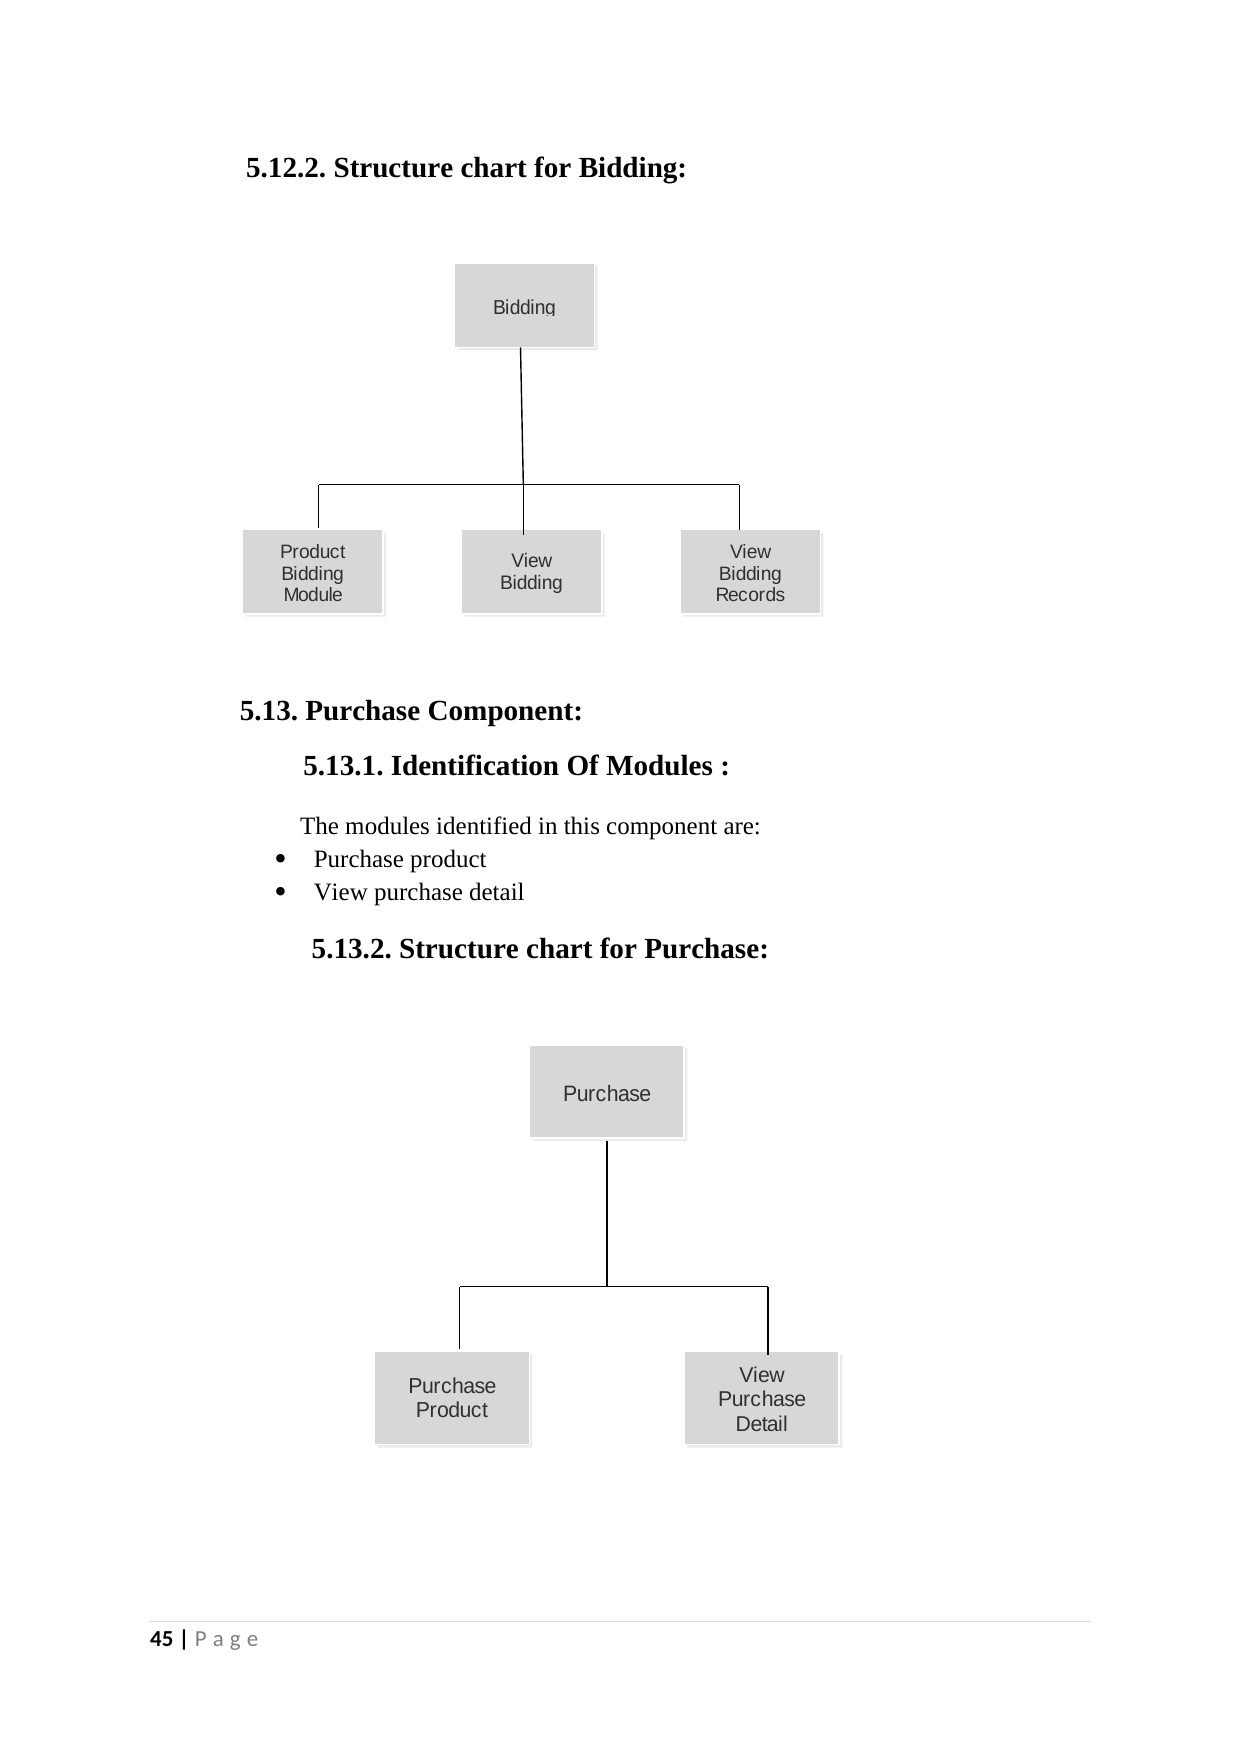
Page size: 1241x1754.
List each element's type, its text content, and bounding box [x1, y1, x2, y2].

list Purchase product [276, 844, 1090, 873]
text 5.12.2. Structure chart for Bidding: [238, 150, 1090, 183]
text 5.13.1. Identification Of Modules : [150, 748, 1090, 781]
text 5.13.2. Structure chart for Purchase: [238, 931, 1090, 965]
text 5.13. Purchase Component: [150, 693, 1090, 726]
list View purchase detail [276, 877, 1090, 906]
list The modules identified in this component are: [238, 811, 1090, 840]
